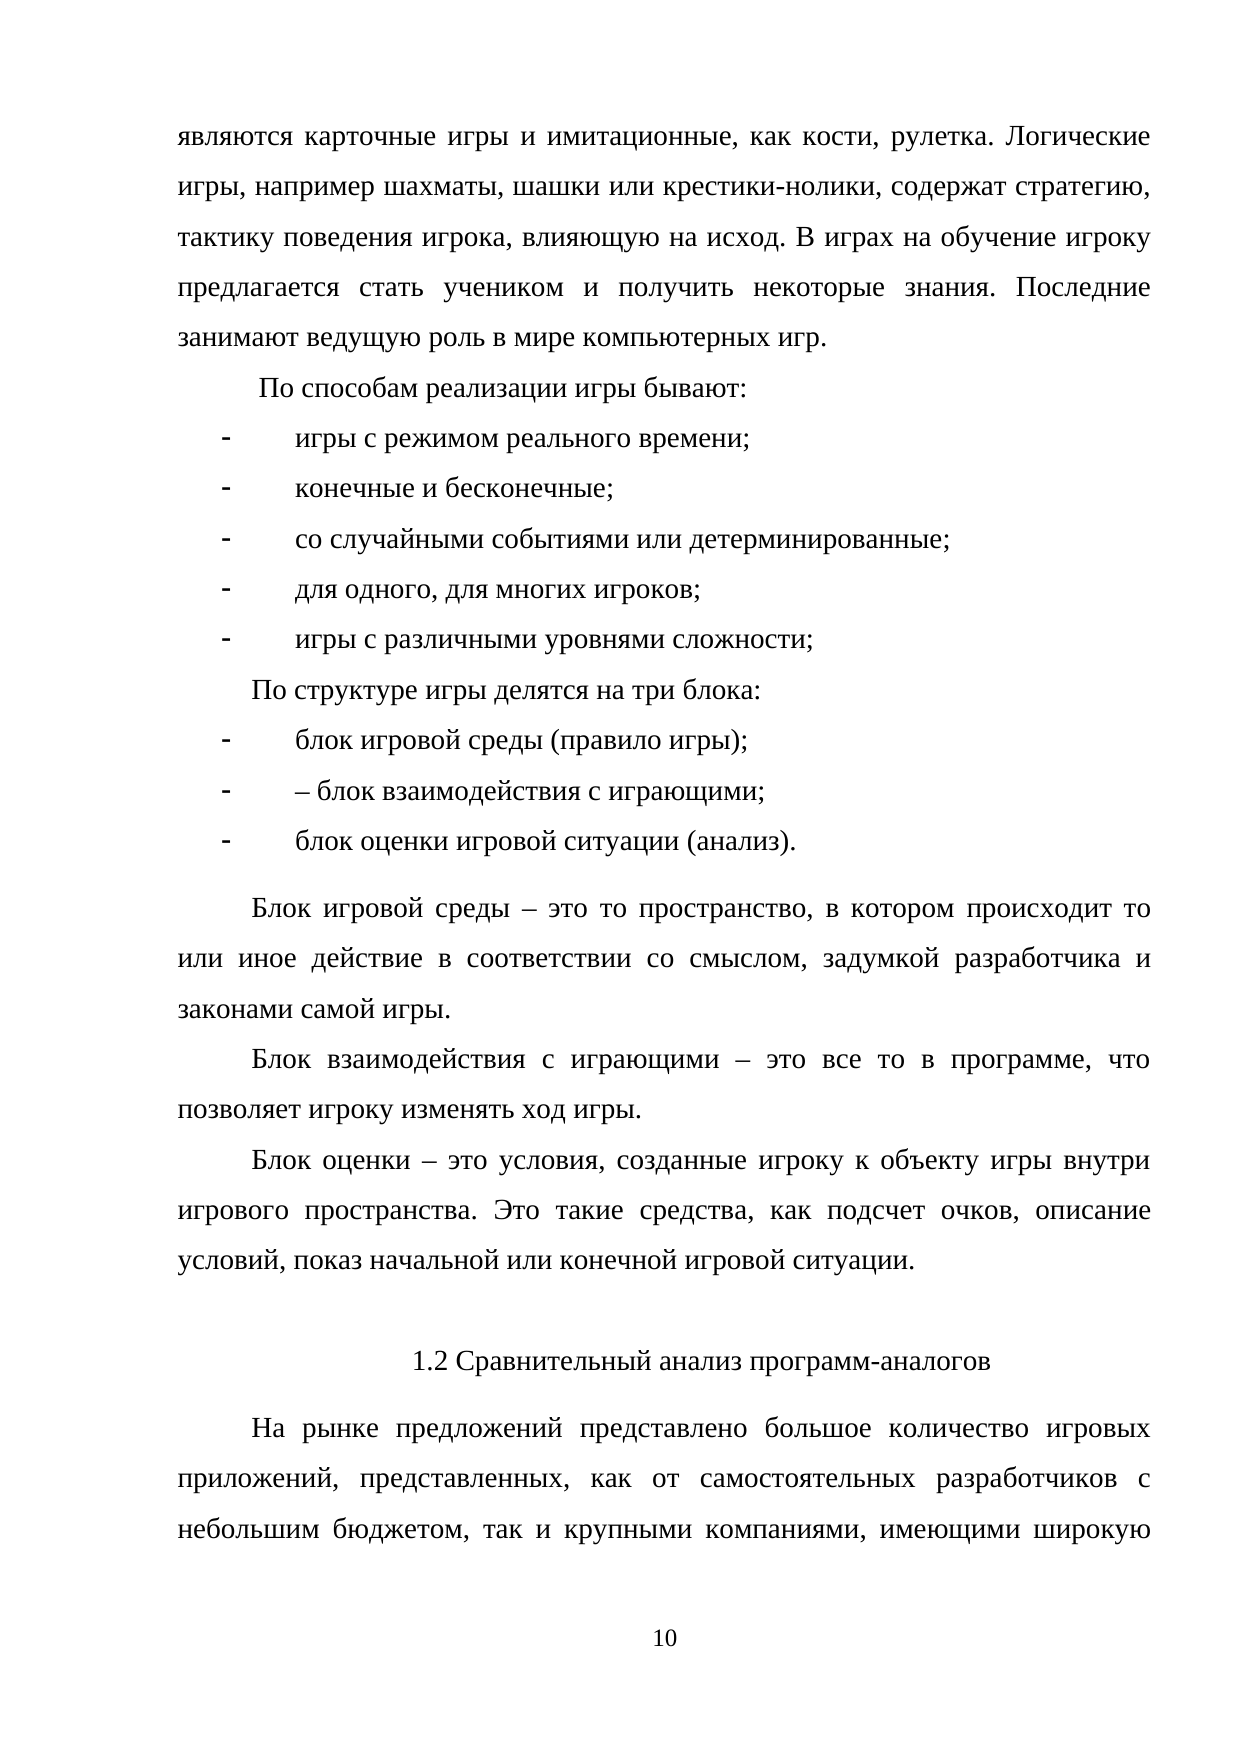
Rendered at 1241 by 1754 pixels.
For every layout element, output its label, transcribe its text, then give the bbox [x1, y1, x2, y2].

list со случайными событиями или детерминированные; [221, 521, 1152, 554]
text Блок оценки – это условия, созданные игроку к объекту игры внутри игрового пространства. Это такие средства, как подсчет очков, описание условий, показ начальной или конечной игровой ситуации. [177, 1142, 1152, 1276]
subtitle 1.2 Сравнительный анализ программ-аналогов [177, 1343, 1152, 1377]
list По структуре игры делятся на три блока: [177, 672, 1152, 706]
text Блок взаимодействия с играющими – это все то в программе, что позволяет игроку изменять ход игры. [177, 1041, 1152, 1125]
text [177, 118, 1152, 353]
list для одного, для многих игроков; [221, 571, 1152, 605]
text По способам реализации игры бывают: [177, 370, 1152, 403]
list игры с различными уровнями сложности; [221, 622, 1152, 655]
text Блок игровой среды – это то пространство, в котором происходит то или иное действие в соответствии со смыслом, задумкой разработчика и законами самой игры. [177, 890, 1152, 1024]
list блок игровой среды (правило игры); [221, 722, 1152, 756]
list игры с режимом реального времени; [221, 420, 1152, 454]
list блок оценки игровой ситуации (анализ). [221, 823, 1152, 857]
list – блок взаимодействия с играющими; [221, 773, 1152, 806]
list конечные и бесконечные; [221, 470, 1152, 504]
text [177, 1410, 1152, 1544]
